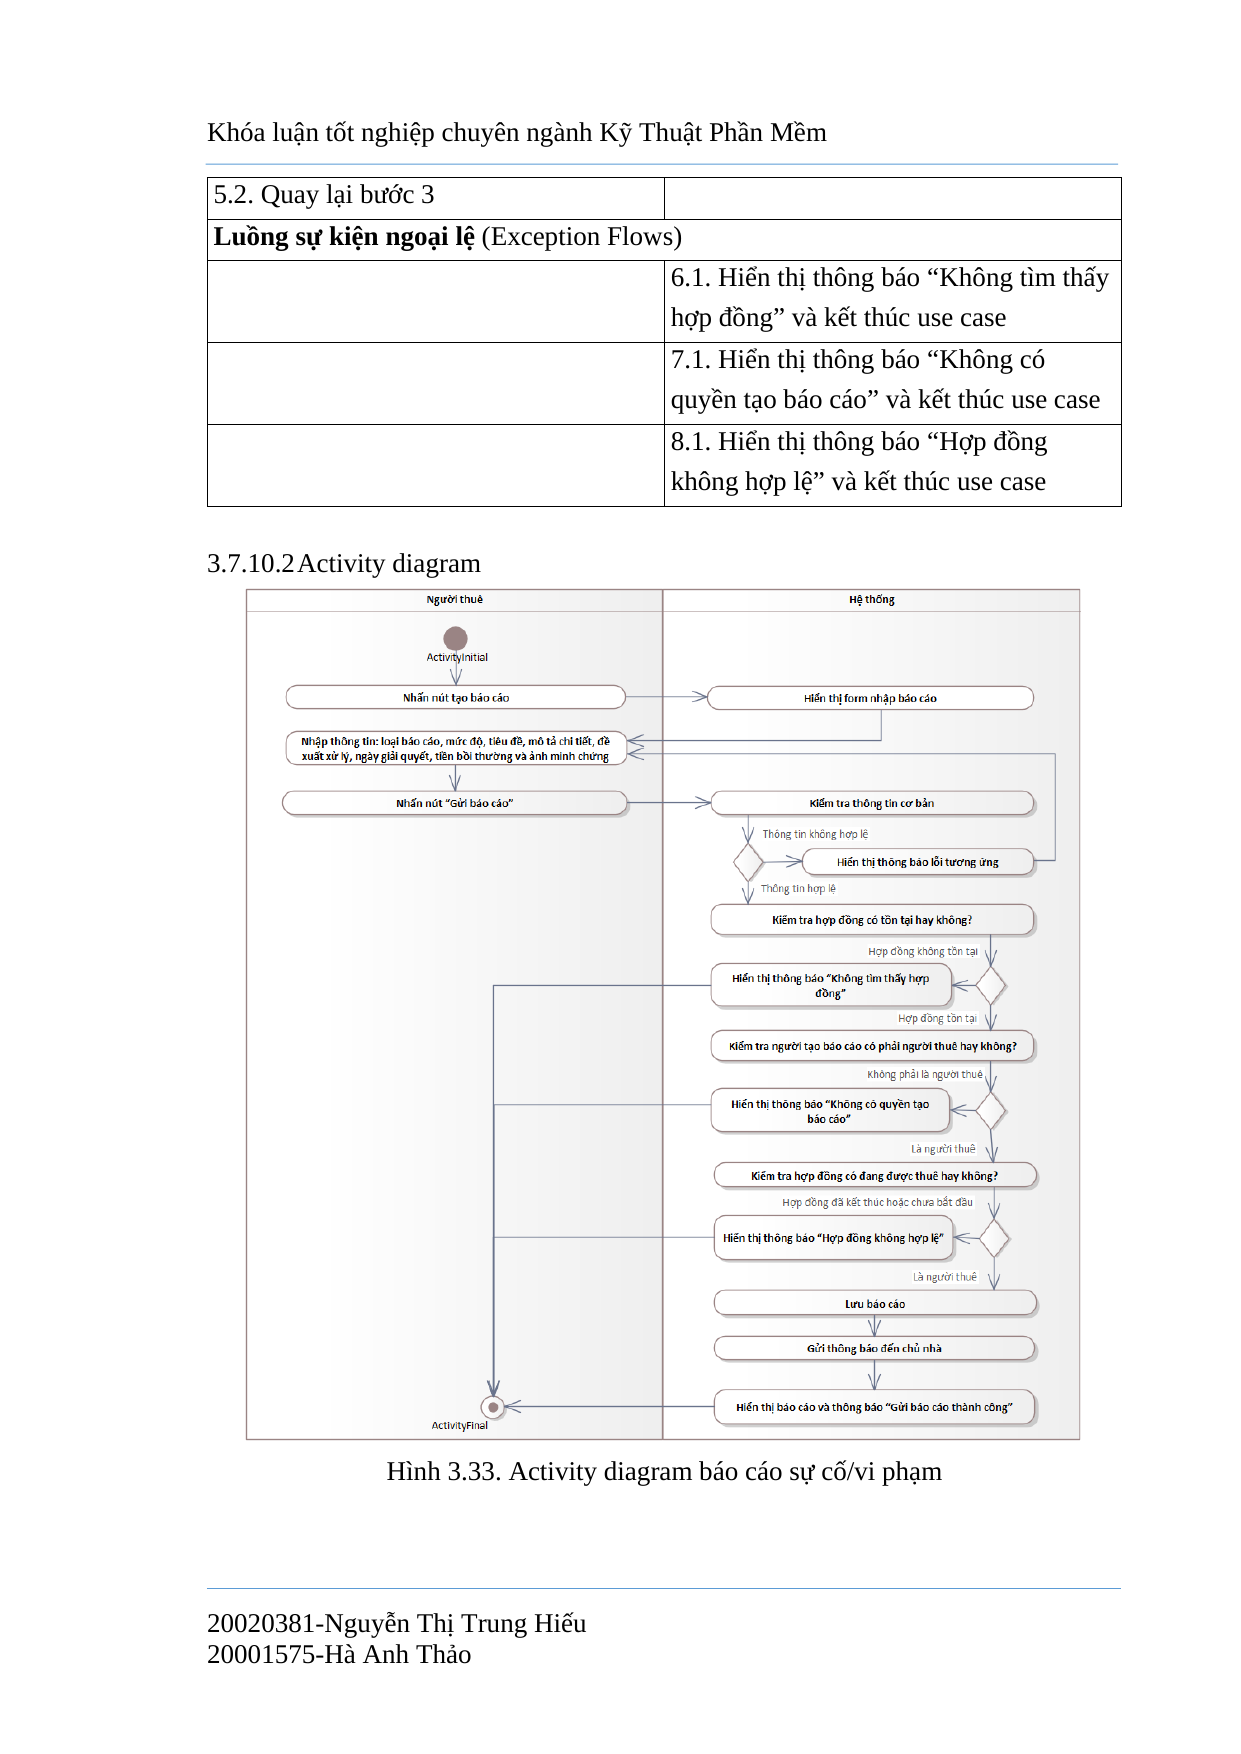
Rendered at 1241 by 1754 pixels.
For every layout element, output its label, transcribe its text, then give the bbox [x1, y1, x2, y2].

table_cell [665, 178, 1121, 219]
table_cell [208, 343, 664, 424]
table_cell [208, 425, 664, 506]
subtitle Activity diagram [207, 547, 1122, 578]
picture [241, 587, 1088, 1446]
table_cell 8.1. Hiển thị thông báo “Hợp đồng không hợp lệ” và kết thúc use case [665, 425, 1121, 506]
table_cell 6.1. Hiển thị thông báo “Không tìm thấy hợp đồng” và kết thúc use case [665, 261, 1121, 342]
table_cell 5.2. Quay lại bước 3 [208, 178, 664, 219]
table_cell 7.1. Hiển thị thông báo “Không có quyền tạo báo cáo” và kết thúc use case [665, 343, 1121, 424]
table_cell Luồng sự kiện ngoại lệ (Exception Flows) [208, 220, 1121, 260]
table_cell [208, 261, 664, 342]
